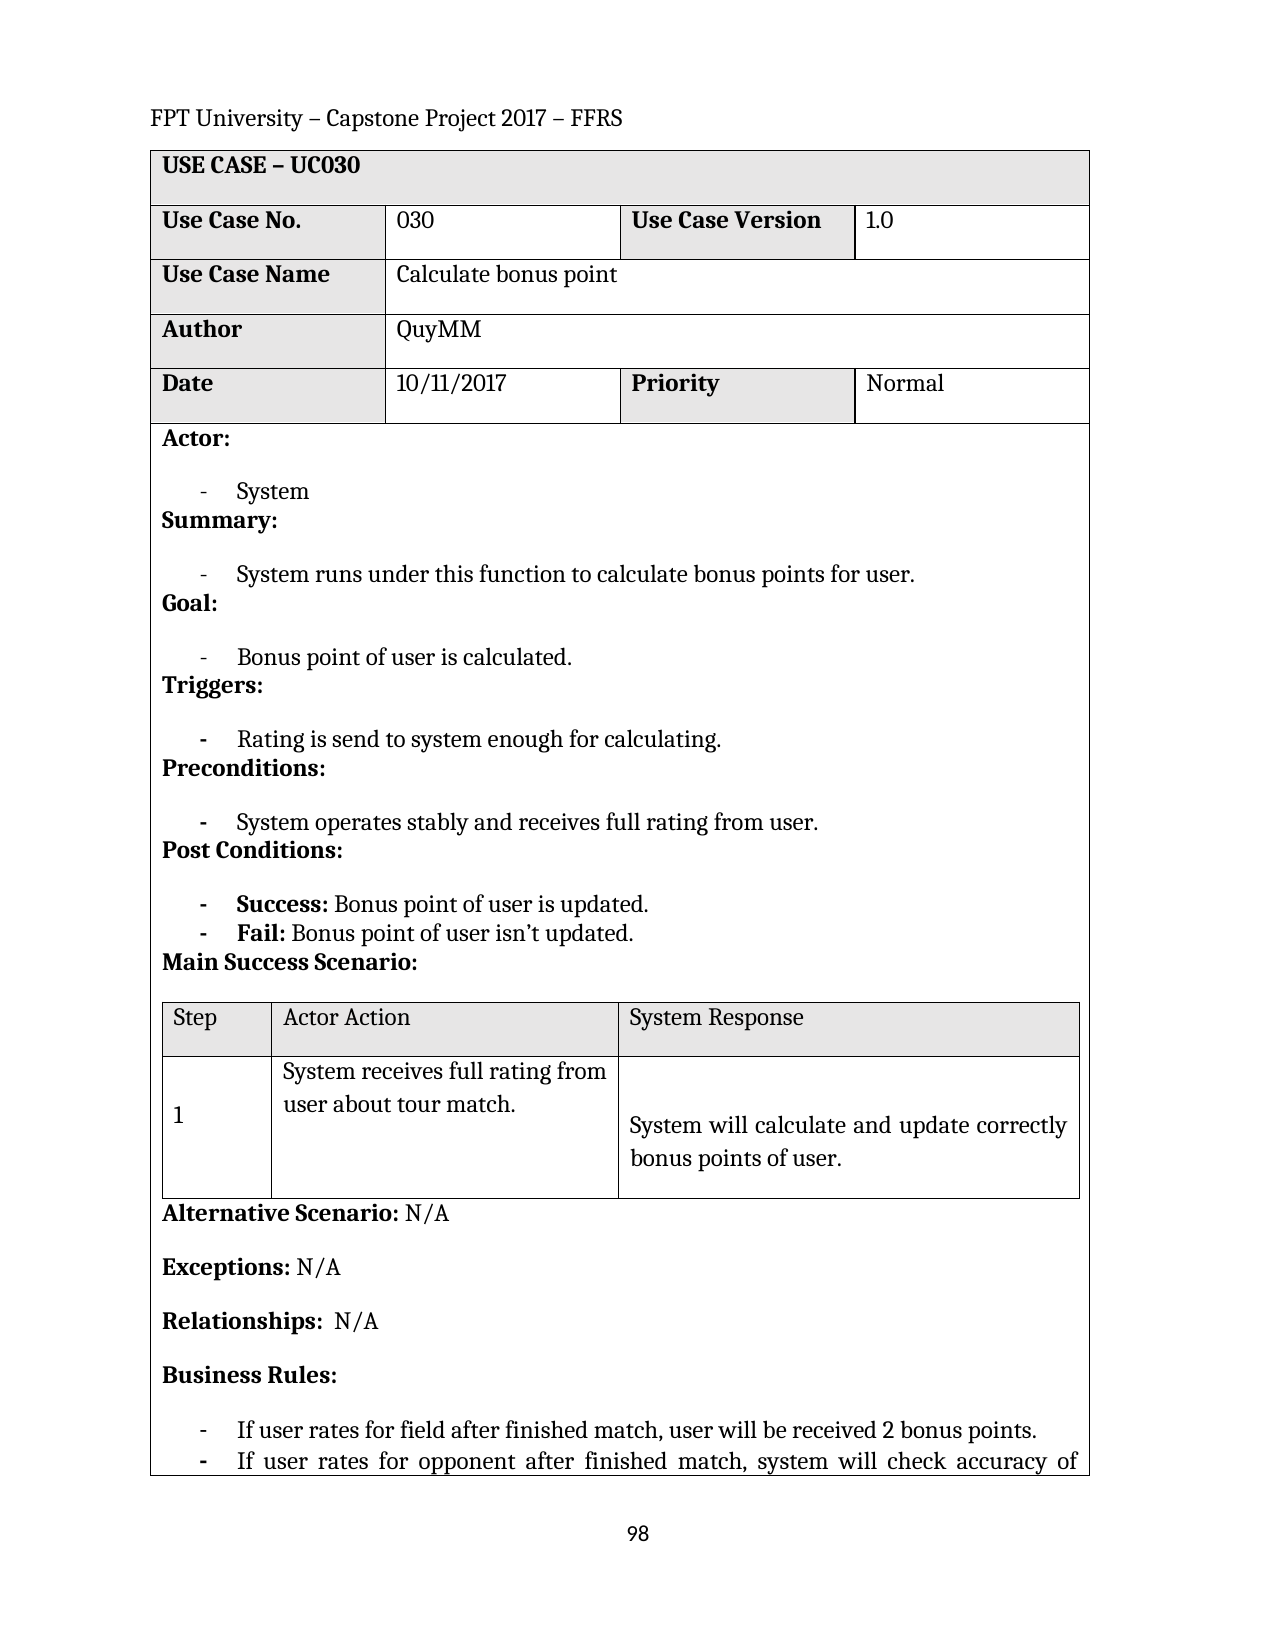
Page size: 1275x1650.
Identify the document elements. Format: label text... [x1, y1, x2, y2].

table_cell Priority [621, 369, 854, 422]
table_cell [151, 424, 1089, 1475]
table_cell Use Case Version [621, 206, 854, 259]
table_cell Date [151, 369, 385, 422]
table_cell 1.0 [856, 206, 1089, 259]
table_cell 030 [386, 206, 620, 259]
table_cell 10/11/2017 [386, 369, 620, 422]
table_cell Author [151, 315, 385, 368]
table_cell QuyMM [386, 315, 1089, 368]
table_cell Calculate bonus point [386, 260, 1089, 313]
table_cell Normal [856, 369, 1089, 422]
table_cell Use Case No. [151, 206, 385, 259]
table_header USE CASE – UC030 [151, 151, 1089, 204]
table_cell Use Case Name [151, 260, 385, 313]
